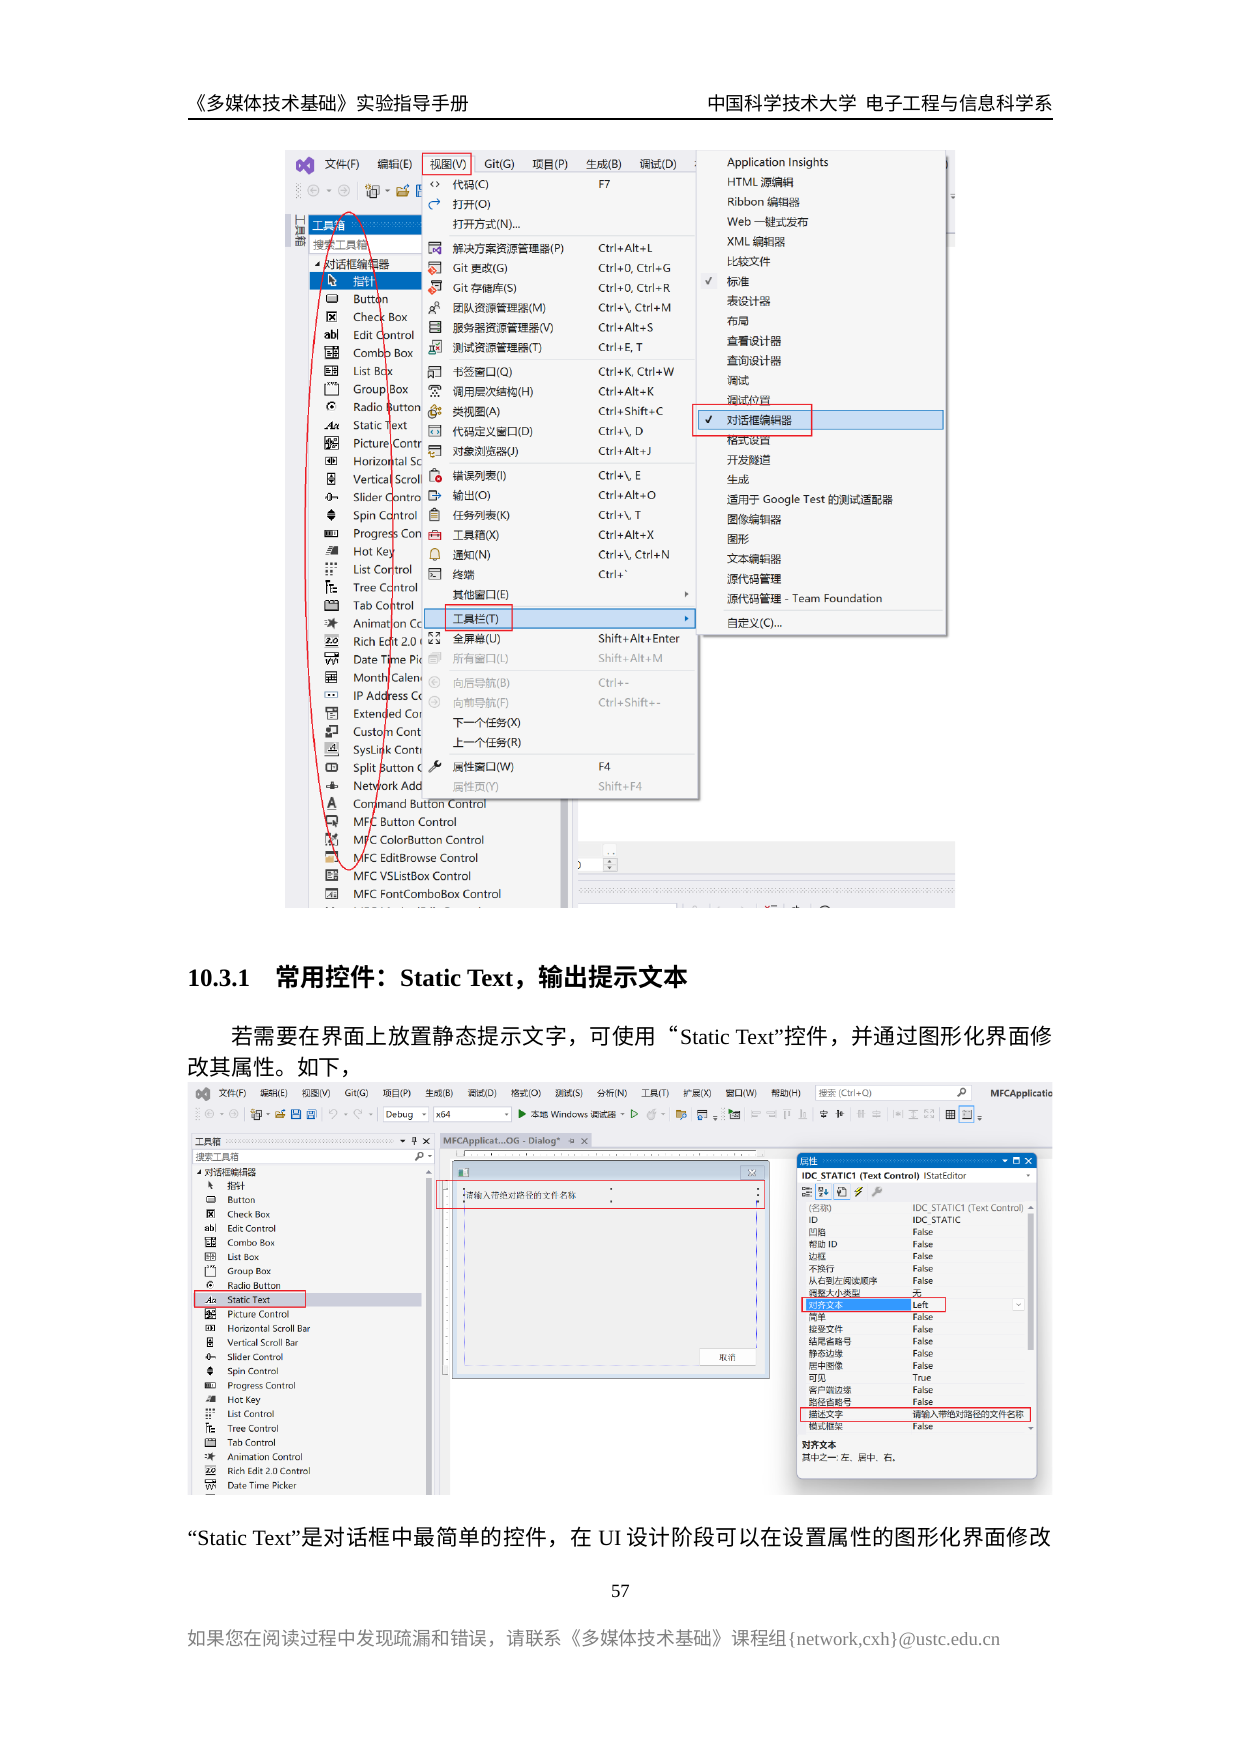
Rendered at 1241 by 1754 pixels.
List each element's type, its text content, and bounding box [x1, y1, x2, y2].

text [187, 1519, 1053, 1551]
text 若需要在界面上放置静态提示文字，可使用“Static Text”控件，并通过图形化界面修改其属性。如下， [187, 1019, 1053, 1082]
subtitle 常用控件：Static Text，输出提示文本 [187, 957, 1053, 994]
picture [285, 150, 955, 908]
picture [187, 1082, 1053, 1495]
